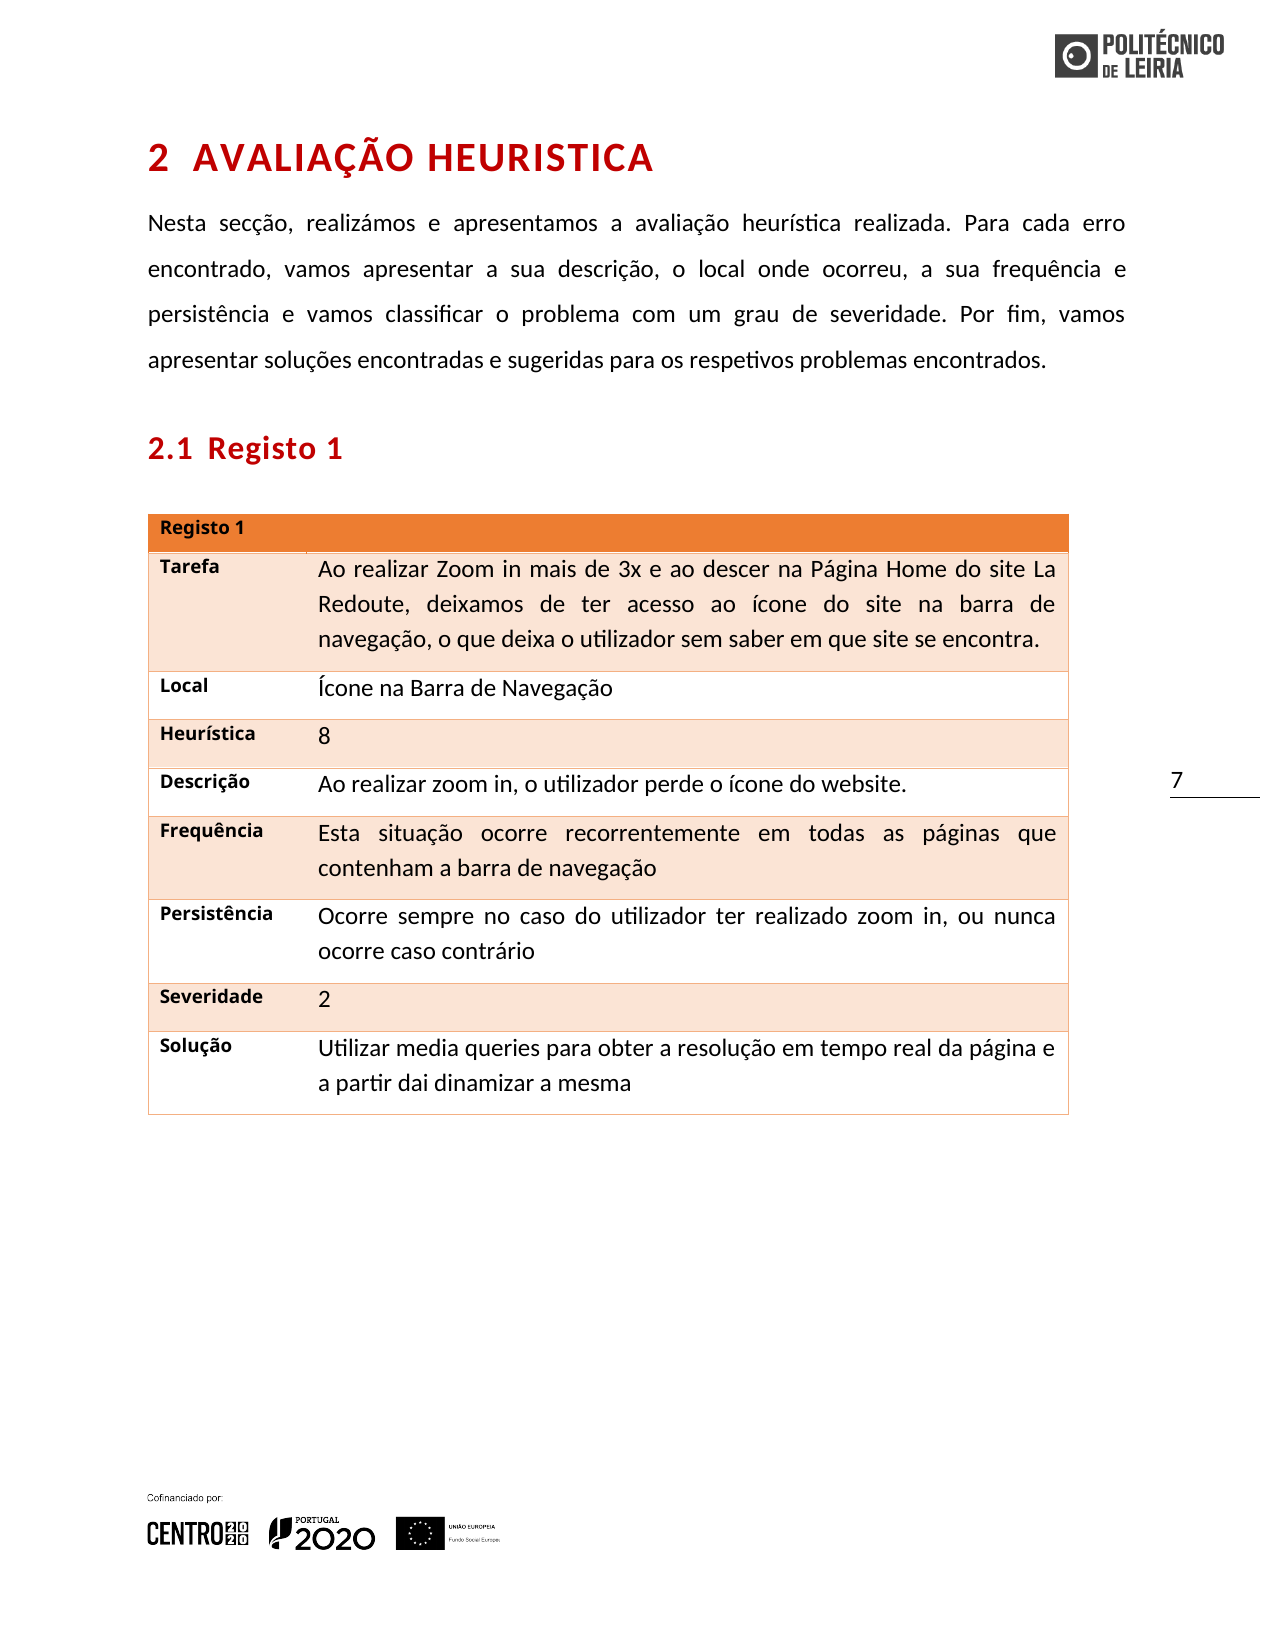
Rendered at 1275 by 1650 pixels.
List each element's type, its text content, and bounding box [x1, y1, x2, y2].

table_cell Heurística [149, 720, 307, 767]
table_cell 8 [307, 720, 1068, 767]
picture [147, 1494, 500, 1550]
table_cell Utilizar media queries para obter a resolução em tempo real da página e a partir dai dinamizar a mesma [307, 1032, 1068, 1114]
table_cell Persistência [149, 900, 307, 982]
table_cell Descrição [149, 769, 307, 816]
table_cell Ao realizar zoom in, o utilizador perde o ícone do website. [307, 769, 1068, 816]
subtitle Registo 1 [148, 427, 1127, 468]
table_header Registo 1 [149, 515, 306, 552]
table_cell Local [149, 672, 307, 719]
table_header [307, 515, 1068, 552]
table_cell Esta situação ocorre recorrentemente em todas as páginas que contenham a barra de navegação [307, 817, 1068, 899]
picture [1053, 26, 1225, 80]
table_cell Solução [149, 1032, 307, 1114]
table_cell Ocorre sempre no caso do utilizador ter realizado zoom in, ou nunca ocorre caso contrário [307, 900, 1068, 982]
table_cell Ao realizar Zoom in mais de 3x e ao descer na Página Home do site La Redoute, deixamos de ter acesso ao ícone do site na barra de navegação, o que deixa o utilizador sem saber em que site se encontra. [307, 554, 1068, 671]
subtitle Avaliação Heuristica [148, 131, 1127, 182]
text Nesta secção, realizámos e apresentamos a avaliação heurística realizada. Para cada erro encontrado, vamos apresentar a sua descrição, o local onde ocorreu, a sua frequência e persistência e vamos classificar o problema com um grau de severidade. Por fim, vamos apresentar soluções encontradas e sugeridas para os respetivos problemas encontrados. [148, 207, 1127, 375]
table_cell Frequência [149, 817, 307, 899]
table_cell Severidade [149, 984, 307, 1031]
table_cell Tarefa [149, 554, 307, 671]
table_cell Ícone na Barra de Navegação [307, 672, 1068, 719]
table_cell 2 [307, 984, 1068, 1031]
